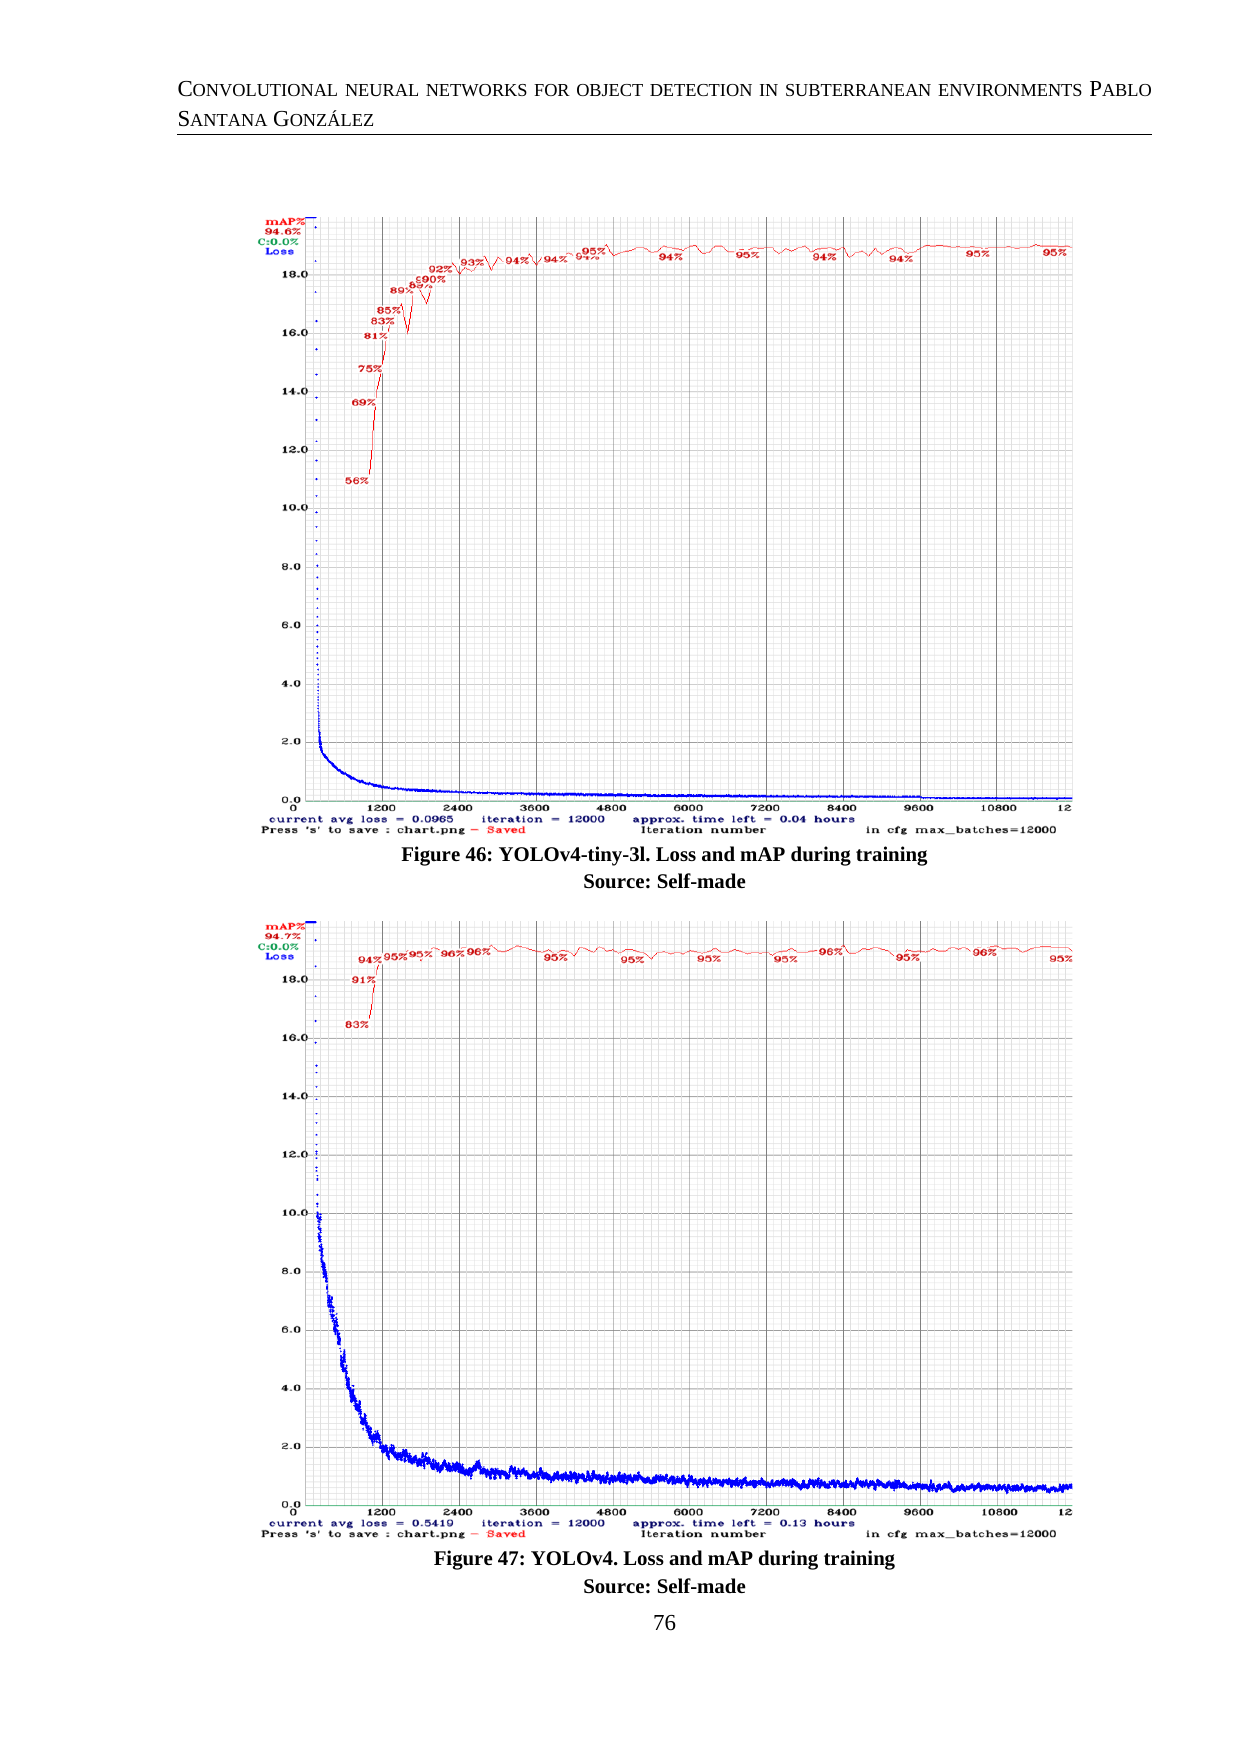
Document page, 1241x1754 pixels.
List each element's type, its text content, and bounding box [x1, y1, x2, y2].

picture [256, 217, 1073, 838]
text Source: Self-made [177, 869, 1152, 893]
text Source: Self-made [177, 1574, 1152, 1598]
picture [256, 921, 1073, 1542]
